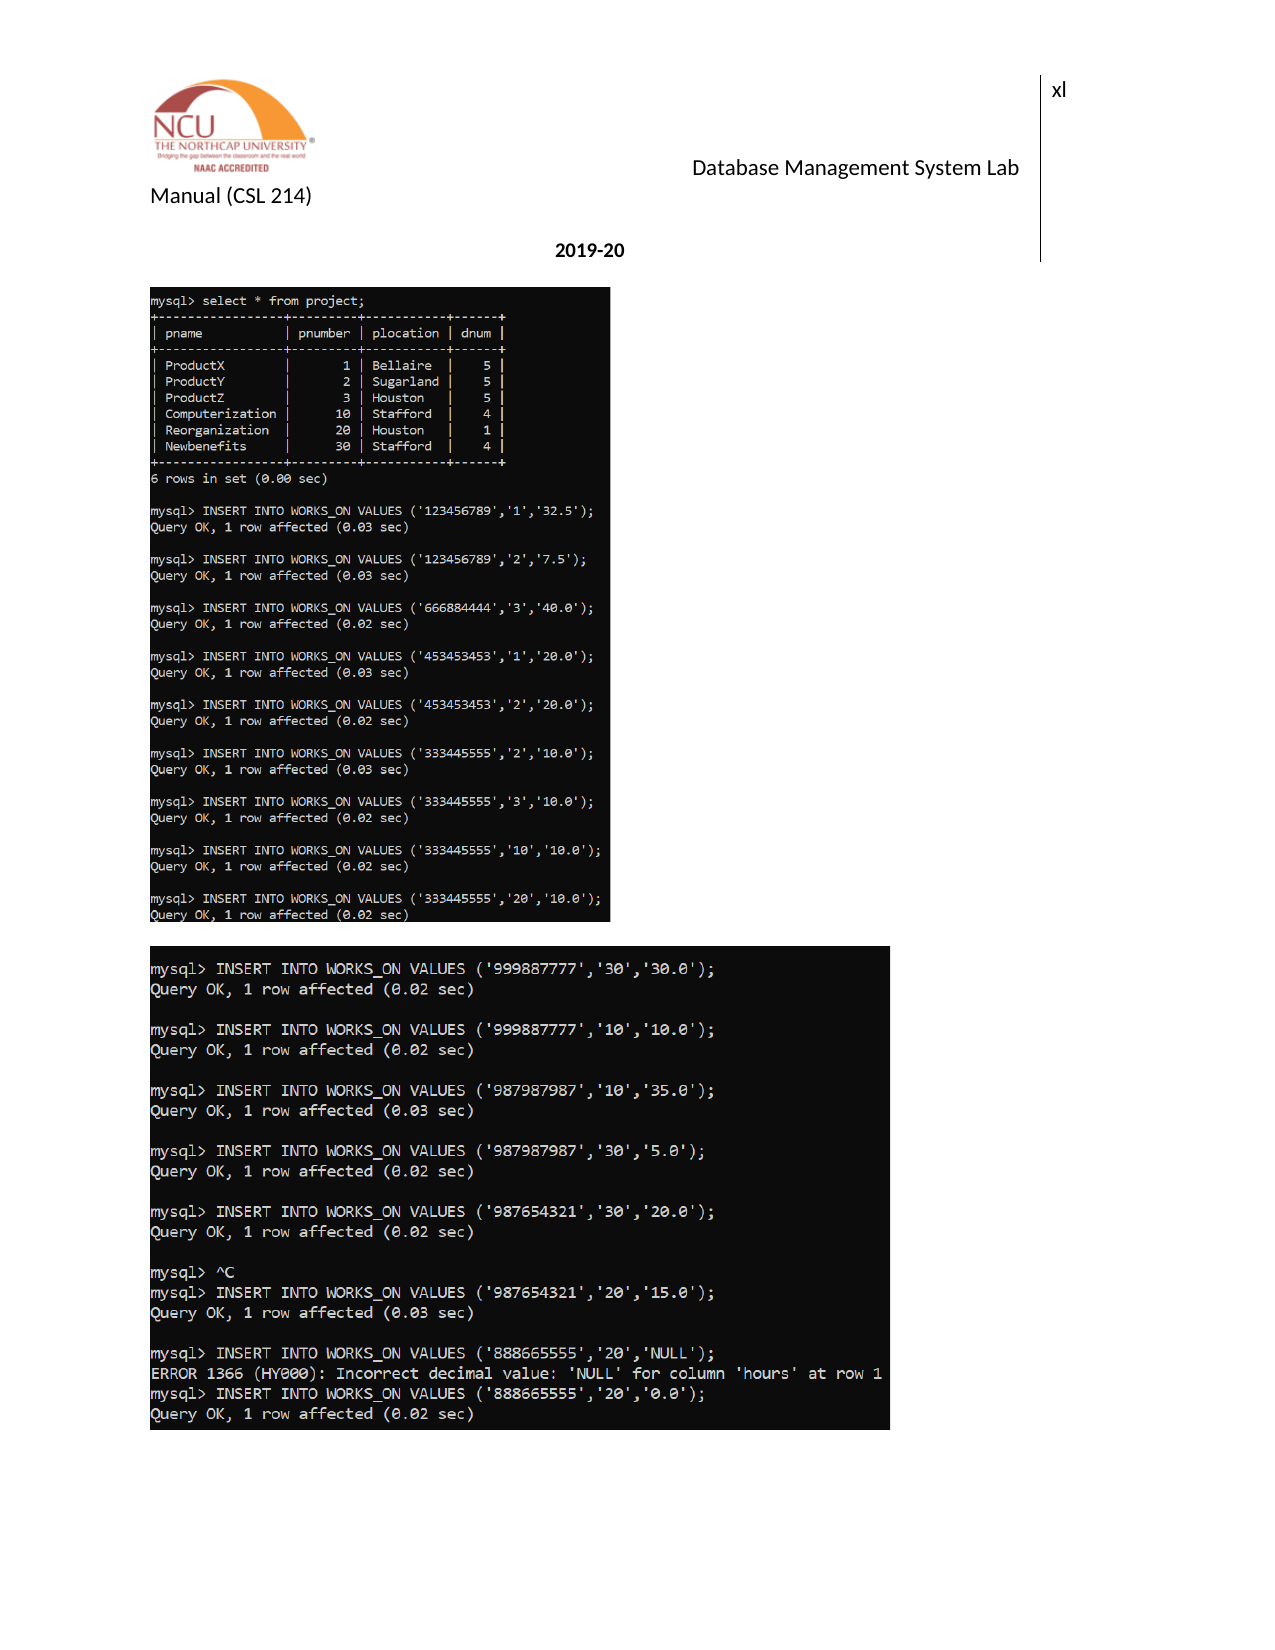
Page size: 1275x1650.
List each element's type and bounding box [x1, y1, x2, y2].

picture [150, 946, 891, 1430]
picture [150, 287, 611, 922]
picture [150, 75, 316, 175]
